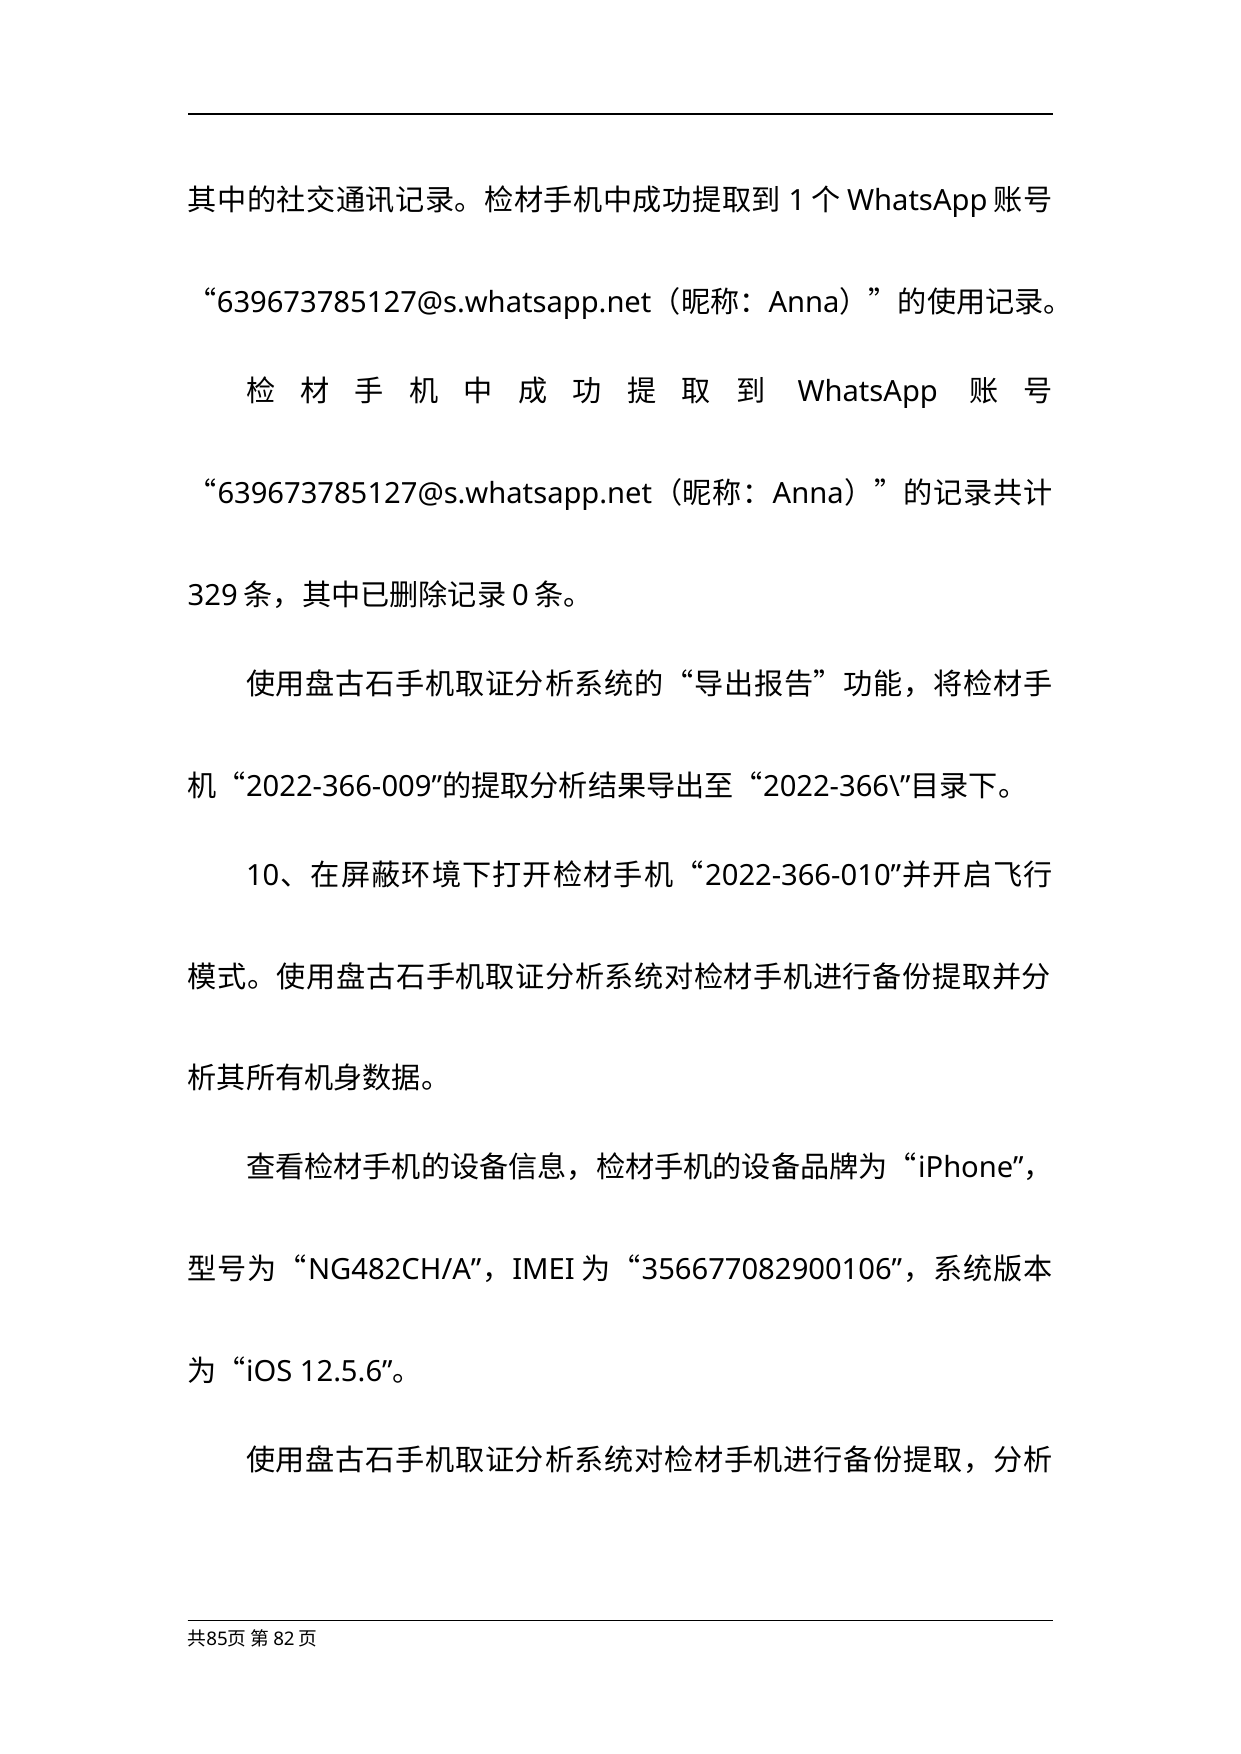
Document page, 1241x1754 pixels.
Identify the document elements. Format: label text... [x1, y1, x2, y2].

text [187, 1424, 1053, 1492]
text 10、在屏蔽环境下打开检材手机“2022-366-010”并开启飞行模式。使用盘古石手机取证分析系统对检材手机进行备份提取并分析其所有机身数据。 [187, 838, 1053, 1110]
text 查看检材手机的设备信息，检材手机的设备品牌为“iPhone”，型号为“NG482CH/A”，IMEI为“356677082900106”，系统版本为“iOS 12.5.6”。 [187, 1131, 1053, 1403]
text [187, 164, 1053, 334]
text 检材手机中成功提取到WhatsApp账号“639673785127@s.whatsapp.net（昵称：Anna）”的记录共计329条，其中已删除记录0条。 [187, 355, 1053, 626]
text 使用盘古石手机取证分析系统的“导出报告”功能，将检材手机“2022-366-009”的提取分析结果导出至“2022-366\”目录下。 [187, 648, 1053, 817]
